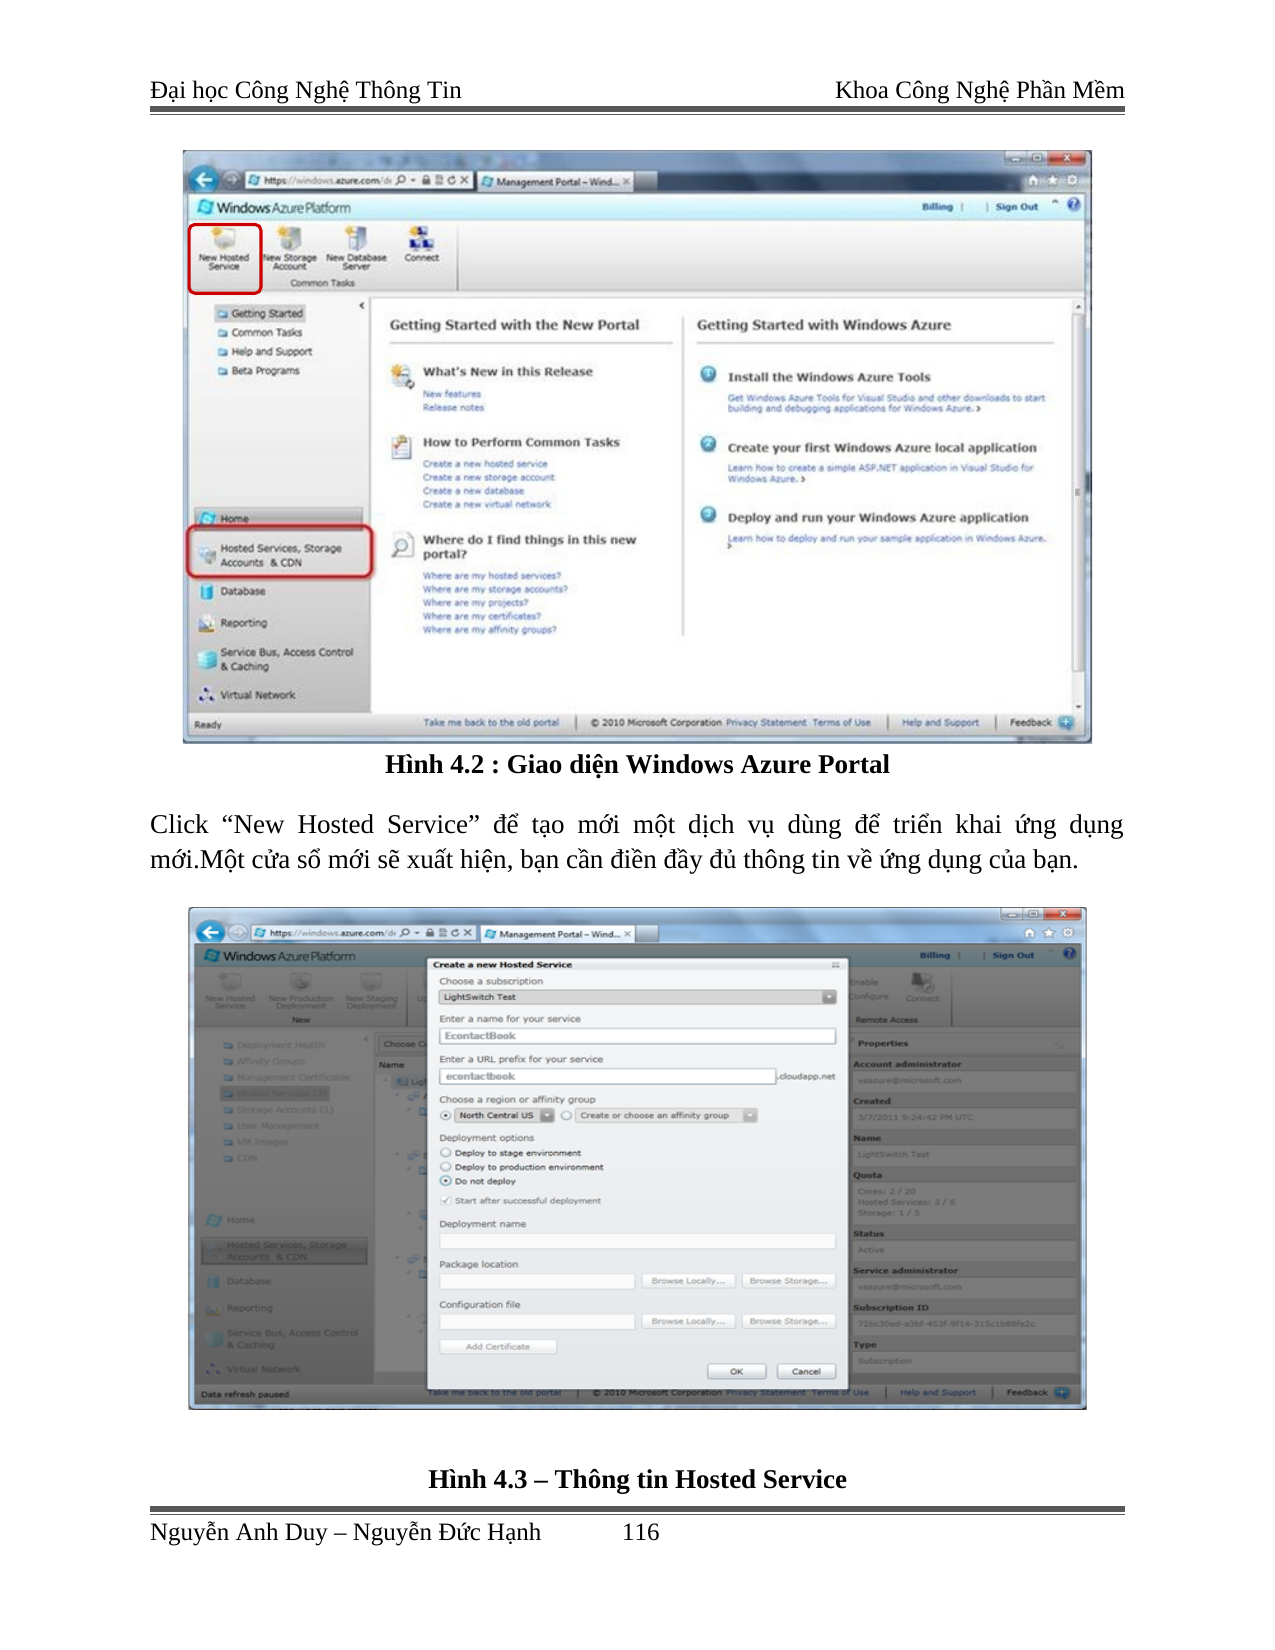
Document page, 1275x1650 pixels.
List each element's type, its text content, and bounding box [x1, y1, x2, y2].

text Click “New Hosted Service” để tạo mới một dịch vụ dùng để triển khai ứng dụng mới.Một cửa sổ mới sẽ xuất hiện, bạn cần điền đầy đủ thông tin về ứng dụng của bạn. [150, 808, 1125, 874]
picture [182, 150, 1093, 744]
subtitle Hình 4.3 – Thông tin Hosted Service [150, 1463, 1125, 1494]
text Hình 4.2 : Giao diện Windows Azure Portal [150, 748, 1125, 779]
picture [188, 907, 1087, 1410]
